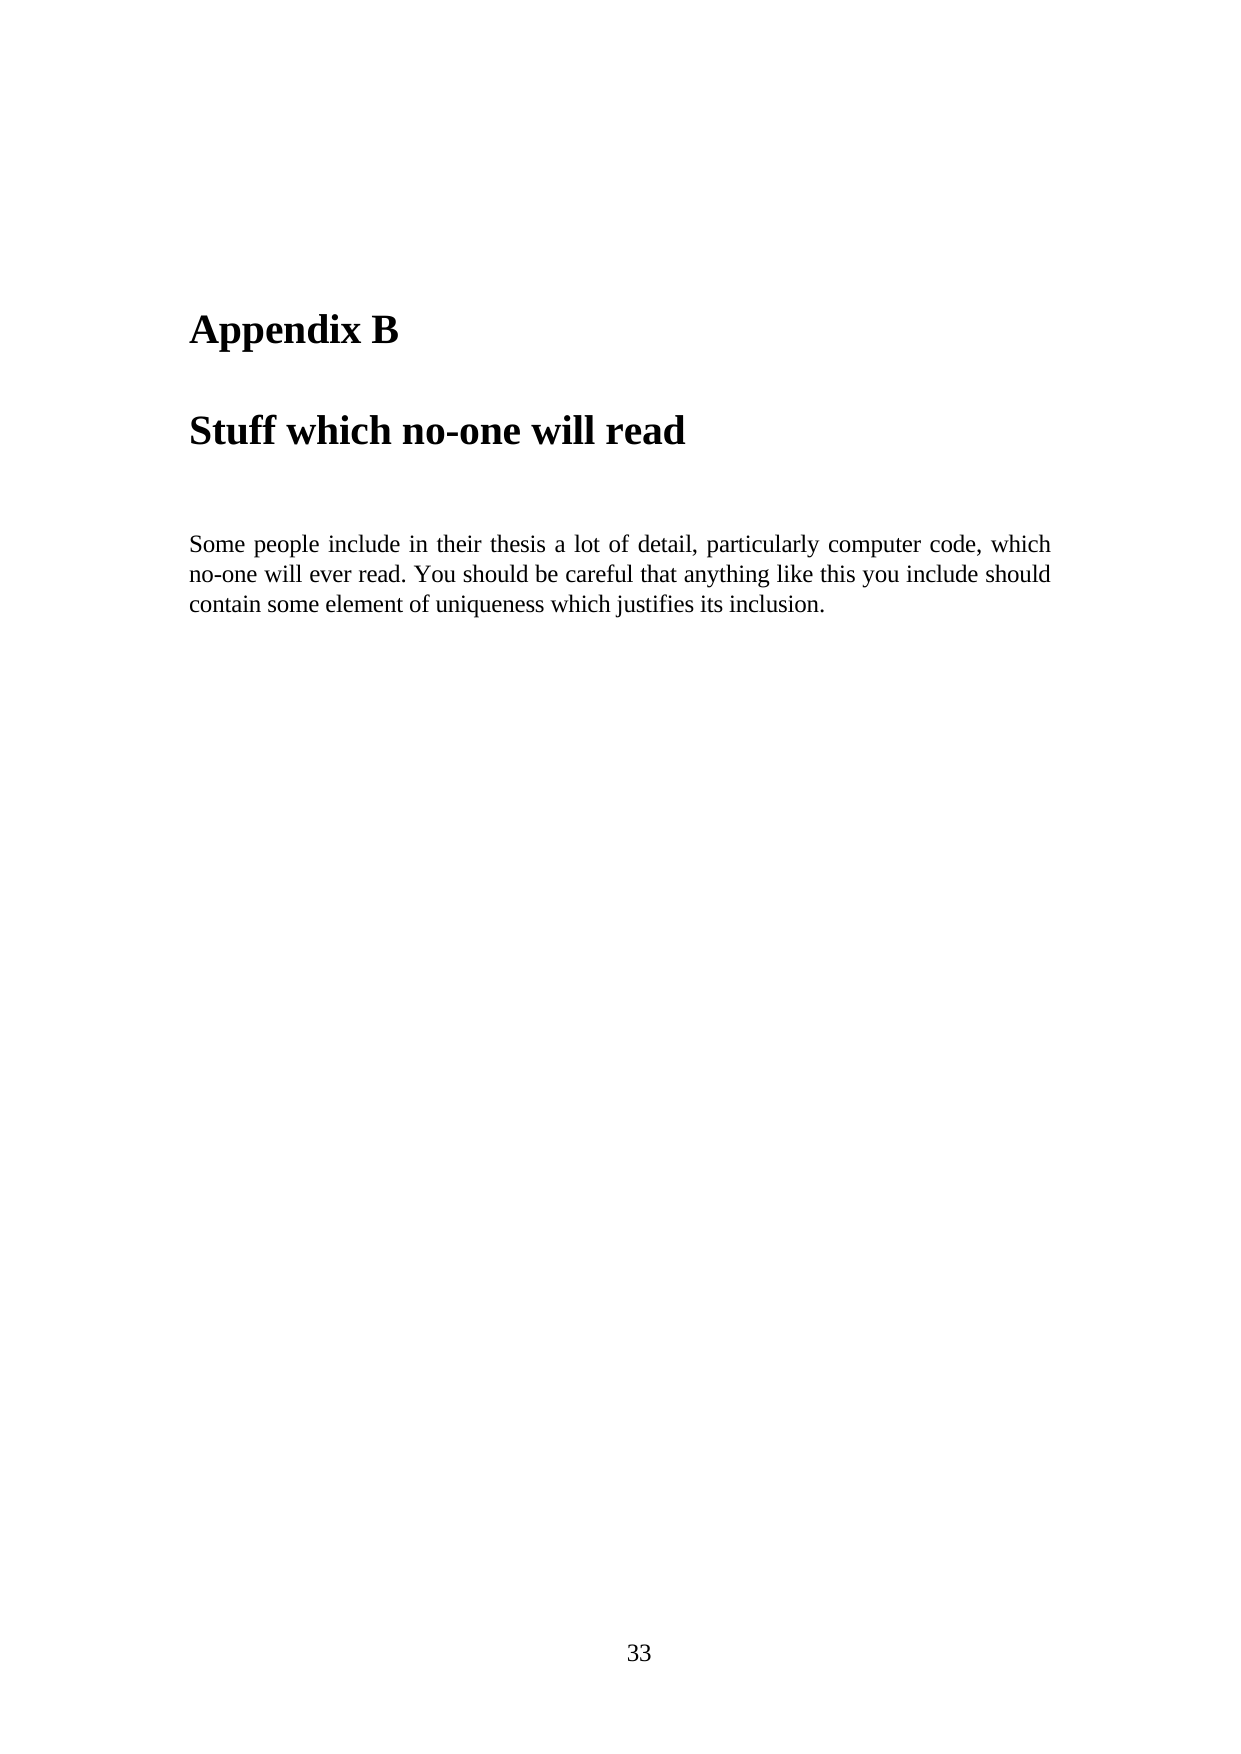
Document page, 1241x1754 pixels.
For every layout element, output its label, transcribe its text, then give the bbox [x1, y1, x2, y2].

text Some people include in their thesis a lot of detail, particularly computer code, which no-one will ever read. You should be careful that anything like this you include should contain some element of uniqueness which justifies its inclusion. [189, 529, 1051, 618]
text Stuff which no-one will read [189, 305, 1051, 453]
